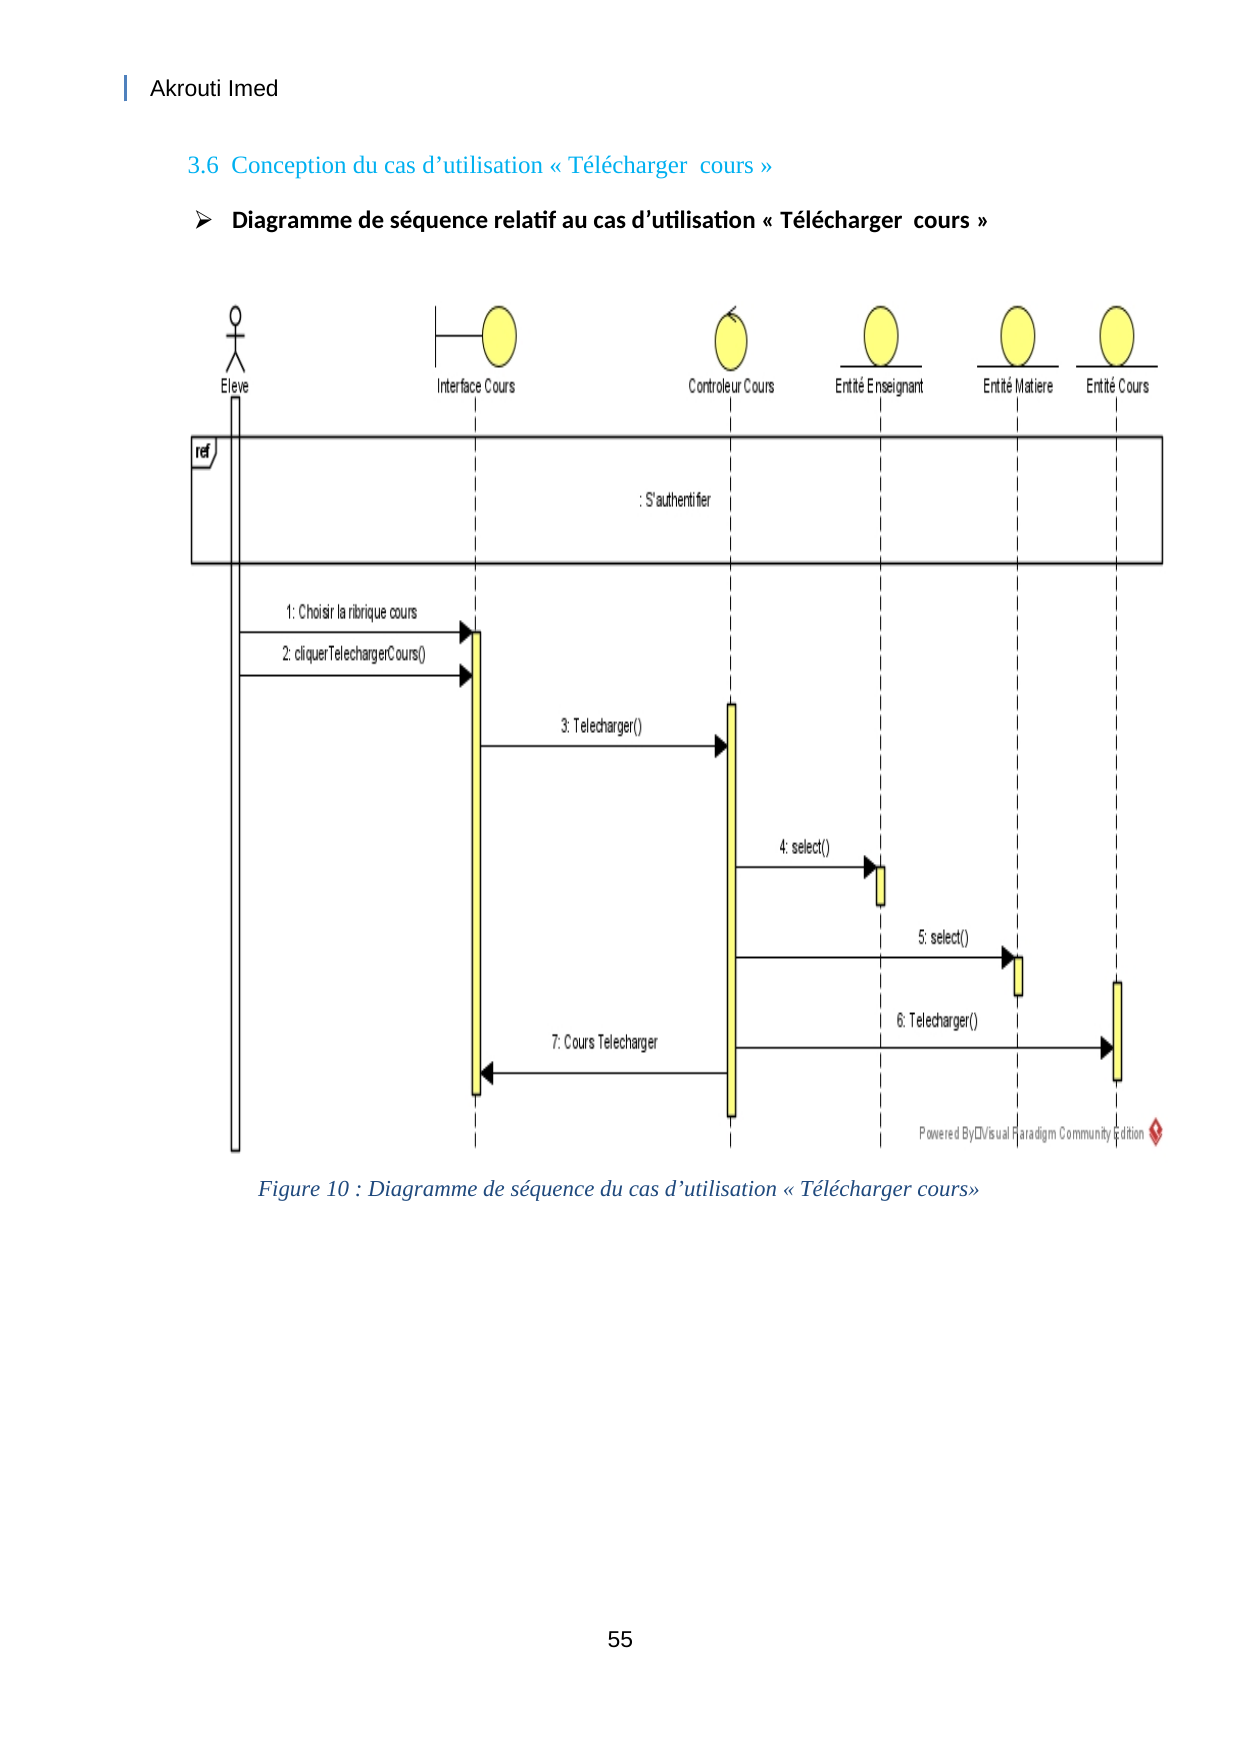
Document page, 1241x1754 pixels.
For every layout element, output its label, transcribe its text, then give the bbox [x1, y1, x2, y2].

picture [188, 301, 1168, 1163]
list 3.6 Conception du cas d’utilisation « Télécharger cours » [187, 150, 1090, 179]
text Figure 10 : Diagramme de séquence du cas d’utilisation « Télécharger cours» [150, 1176, 1090, 1202]
list Diagramme de séquence relatif au cas d’utilisation « Télécharger cours » [194, 191, 1090, 243]
